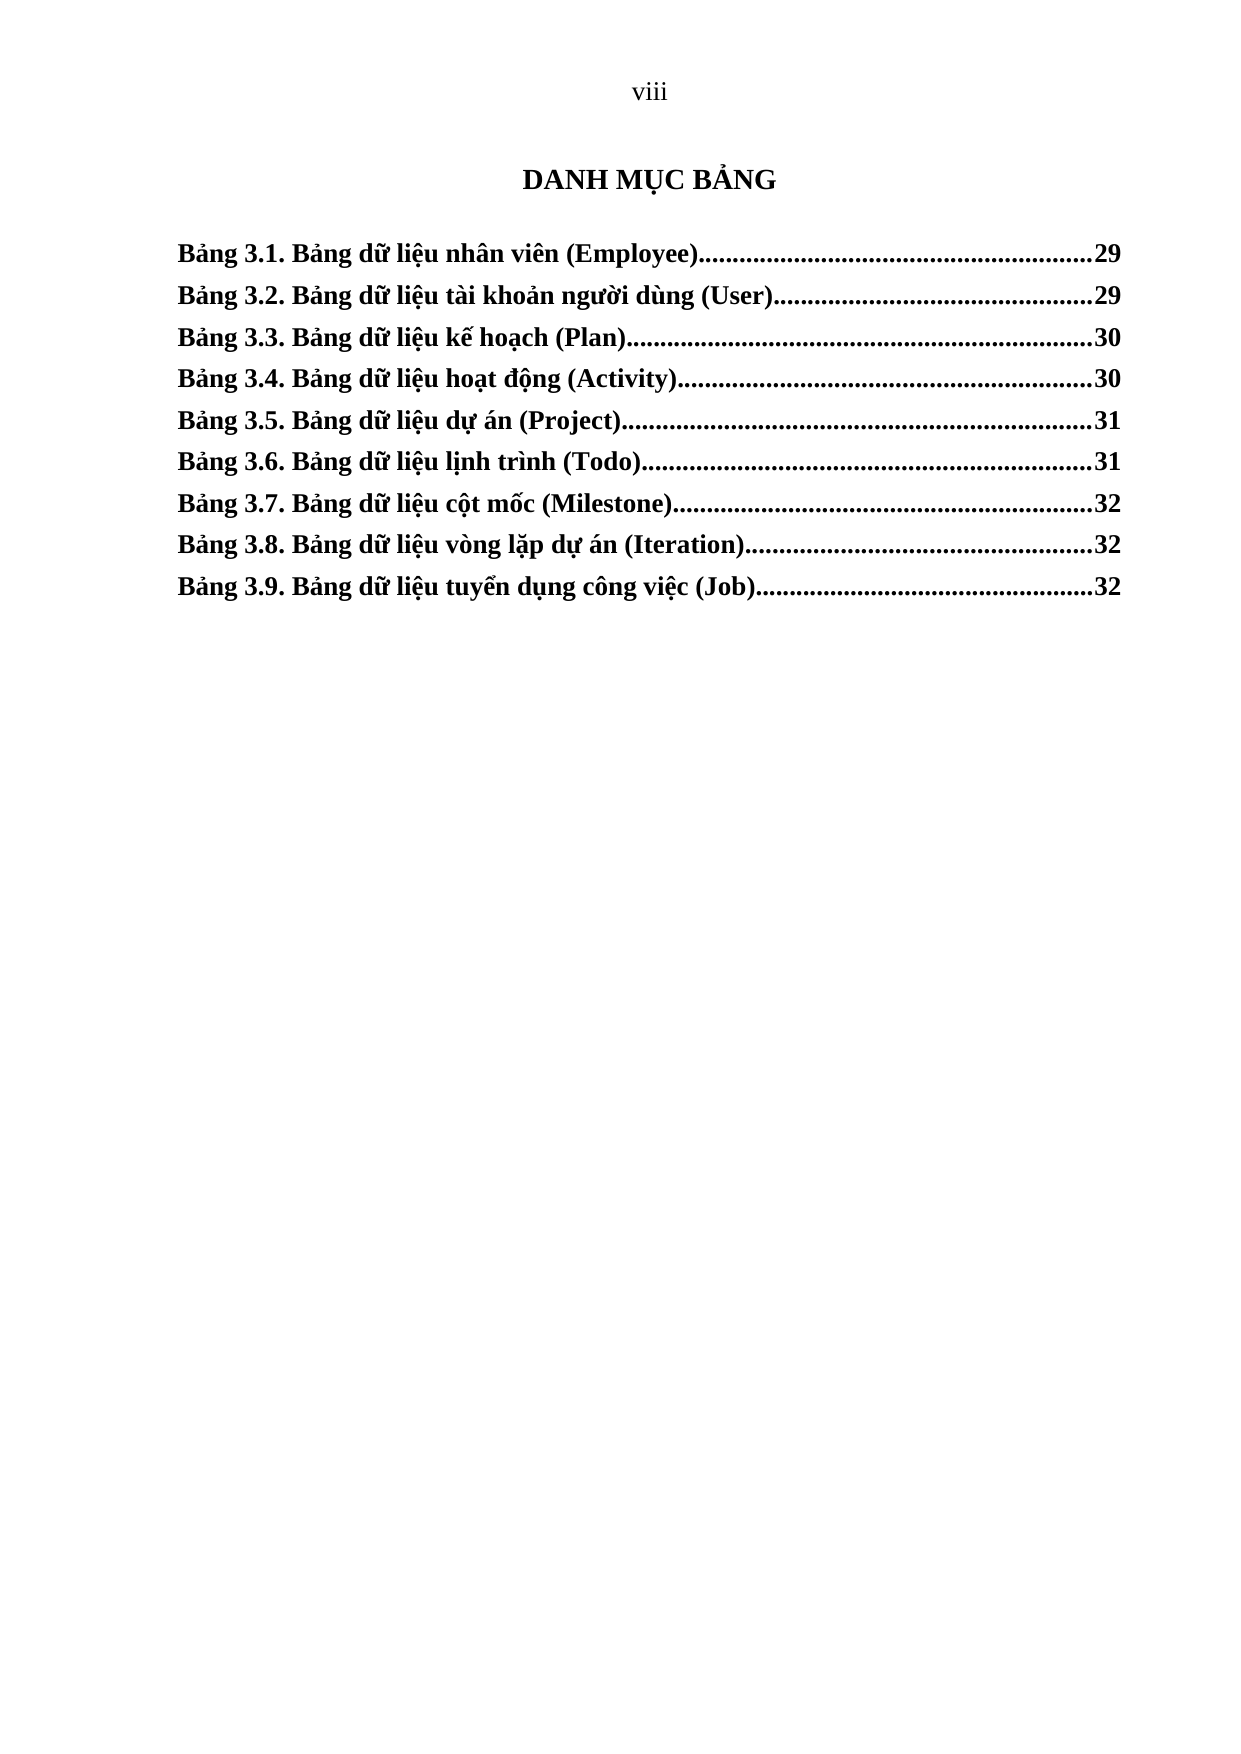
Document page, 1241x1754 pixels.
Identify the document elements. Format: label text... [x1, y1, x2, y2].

text Bảng 3.6. Bảng dữ liệu lịnh trình (Todo) 31 [177, 445, 1122, 477]
text Bảng 3.8. Bảng dữ liệu vòng lặp dự án (Iteration) 32 [177, 528, 1122, 560]
text Bảng 3.7. Bảng dữ liệu cột mốc (Milestone) 32 [177, 487, 1122, 518]
text Bảng 3.4. Bảng dữ liệu hoạt động (Activity) 30 [177, 362, 1122, 393]
subtitle DANH MỤC BẢNG [177, 162, 1122, 196]
text Bảng 3.2. Bảng dữ liệu tài khoản người dùng (User) 29 [177, 279, 1122, 310]
text Bảng 3.9. Bảng dữ liệu tuyển dụng công việc (Job) 32 [177, 570, 1122, 601]
text Bảng 3.5. Bảng dữ liệu dự án (Project) 31 [177, 404, 1122, 435]
text Bảng 3.3. Bảng dữ liệu kế hoạch (Plan) 30 [177, 321, 1122, 352]
text Bảng 3.1. Bảng dữ liệu nhân viên (Employee) 29 [177, 238, 1122, 269]
